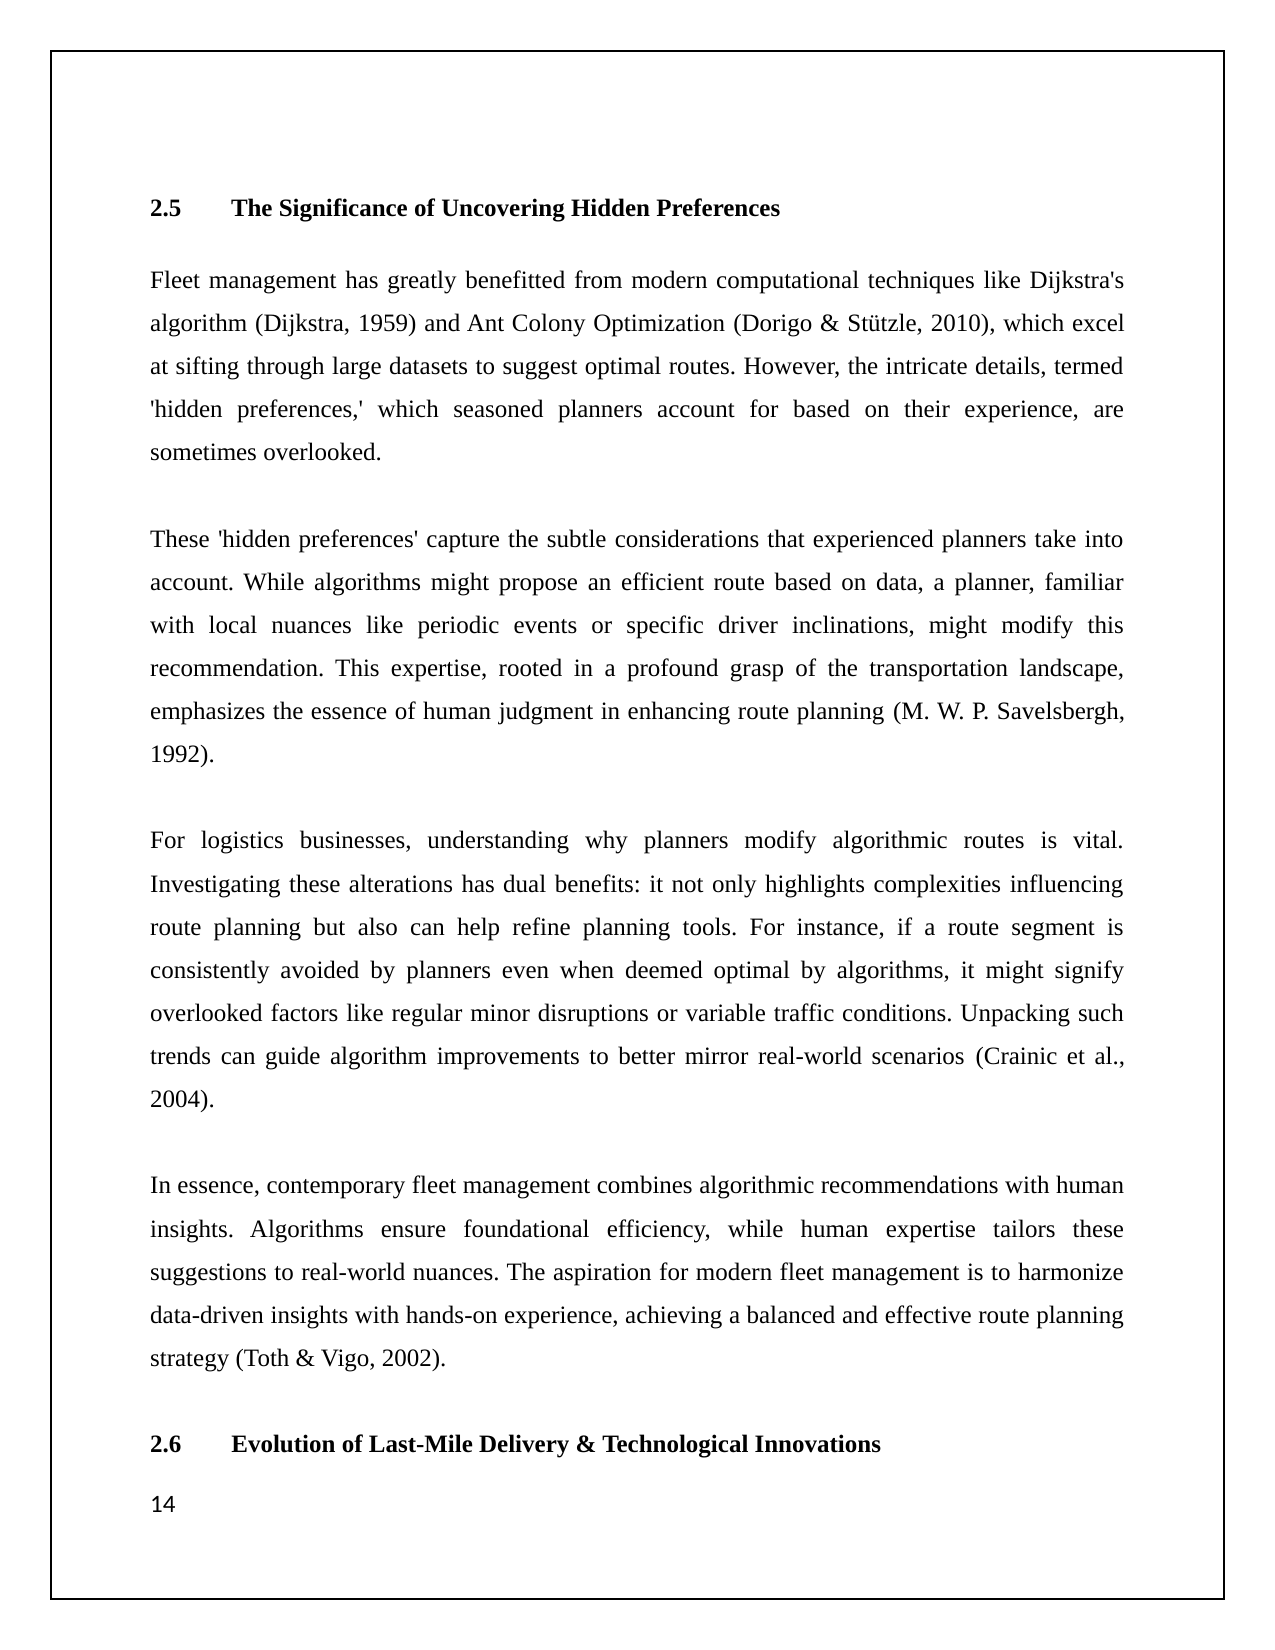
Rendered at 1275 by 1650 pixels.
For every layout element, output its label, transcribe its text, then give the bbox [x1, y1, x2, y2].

subtitle 2.6 Evolution of Last-Mile Delivery & Technological Innovations [150, 1429, 1125, 1458]
text For logistics businesses, understanding why planners modify algorithmic routes is vital. Investigating these alterations has dual benefits: it not only highlights complexities influencing route planning but also can help refine planning tools. For instance, if a route segment is consistently avoided by planners even when deemed optimal by algorithms, it might signify overlooked factors like regular minor disruptions or variable traffic conditions. Unpacking such trends can guide algorithm improvements to better mirror real-world scenarios . [150, 826, 1125, 1113]
text These 'hidden preferences' capture the subtle considerations that experienced planners take into account. While algorithms might propose an efficient route based on data, a planner, familiar with local nuances like periodic events or specific driver inclinations, might modify this recommendation. This expertise, rooted in a profound grasp of the transportation landscape, emphasizes the essence of human judgment in enhancing route planning . [150, 524, 1125, 768]
text Fleet management has greatly benefitted from modern computational techniques like Dijkstra's algorithm and Ant Colony Optimization , which excel at sifting through large datasets to suggest optimal routes. However, the intricate details, termed 'hidden preferences,' which seasoned planners account for based on their experience, are sometimes overlooked. [150, 265, 1125, 466]
text In essence, contemporary fleet management combines algorithmic recommendations with human insights. Algorithms ensure foundational efficiency, while human expertise tailors these suggestions to real-world nuances. The aspiration for modern fleet management is to harmonize data-driven insights with hands-on experience, achieving a balanced and effective route planning strategy . [150, 1171, 1125, 1372]
subtitle 2.5 The Significance of Uncovering Hidden Preferences [150, 193, 1125, 222]
